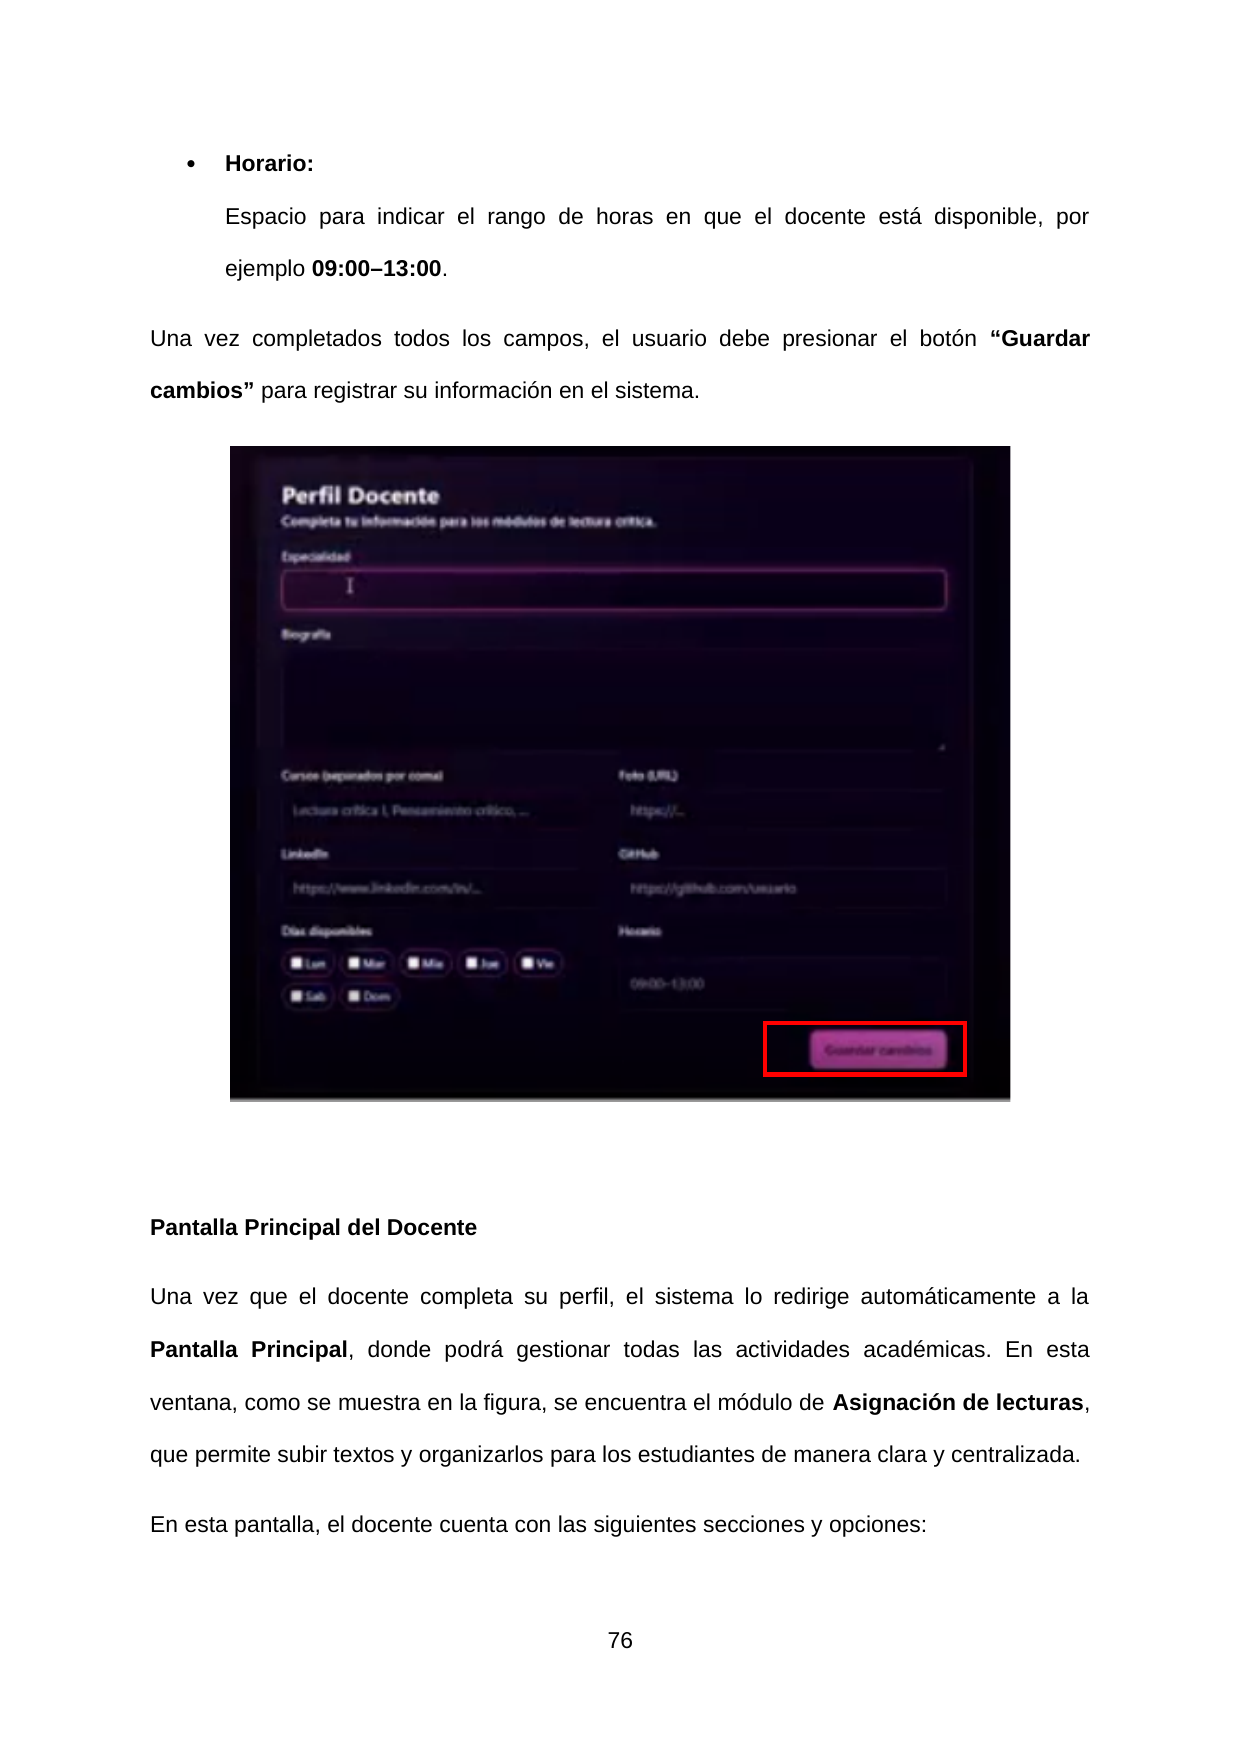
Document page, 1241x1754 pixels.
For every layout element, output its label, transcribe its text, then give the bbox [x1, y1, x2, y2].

list Horario: Espacio para indicar el rango de horas en que el docente está disponible, por ejemplo 09:00–13:00. [187, 150, 1090, 282]
picture [230, 446, 1011, 1102]
text Una vez que el docente completa su perfil, el sistema lo redirige automáticamente a la Pantalla Principal, donde podrá gestionar todas las actividades académicas. En esta ventana, como se muestra en la figura, se encuentra el módulo de Asignación de lecturas, que permite subir textos y organizarlos para los estudiantes de manera clara y centralizada. [150, 1283, 1090, 1468]
text Una vez completados todos los campos, el usuario debe presionar el botón “Guardar cambios” para registrar su información en el sistema. [150, 325, 1090, 404]
text Pantalla Principal del Docente [150, 1214, 1090, 1240]
text En esta pantalla, el docente cuenta con las siguientes secciones y opciones: [150, 1511, 1090, 1537]
